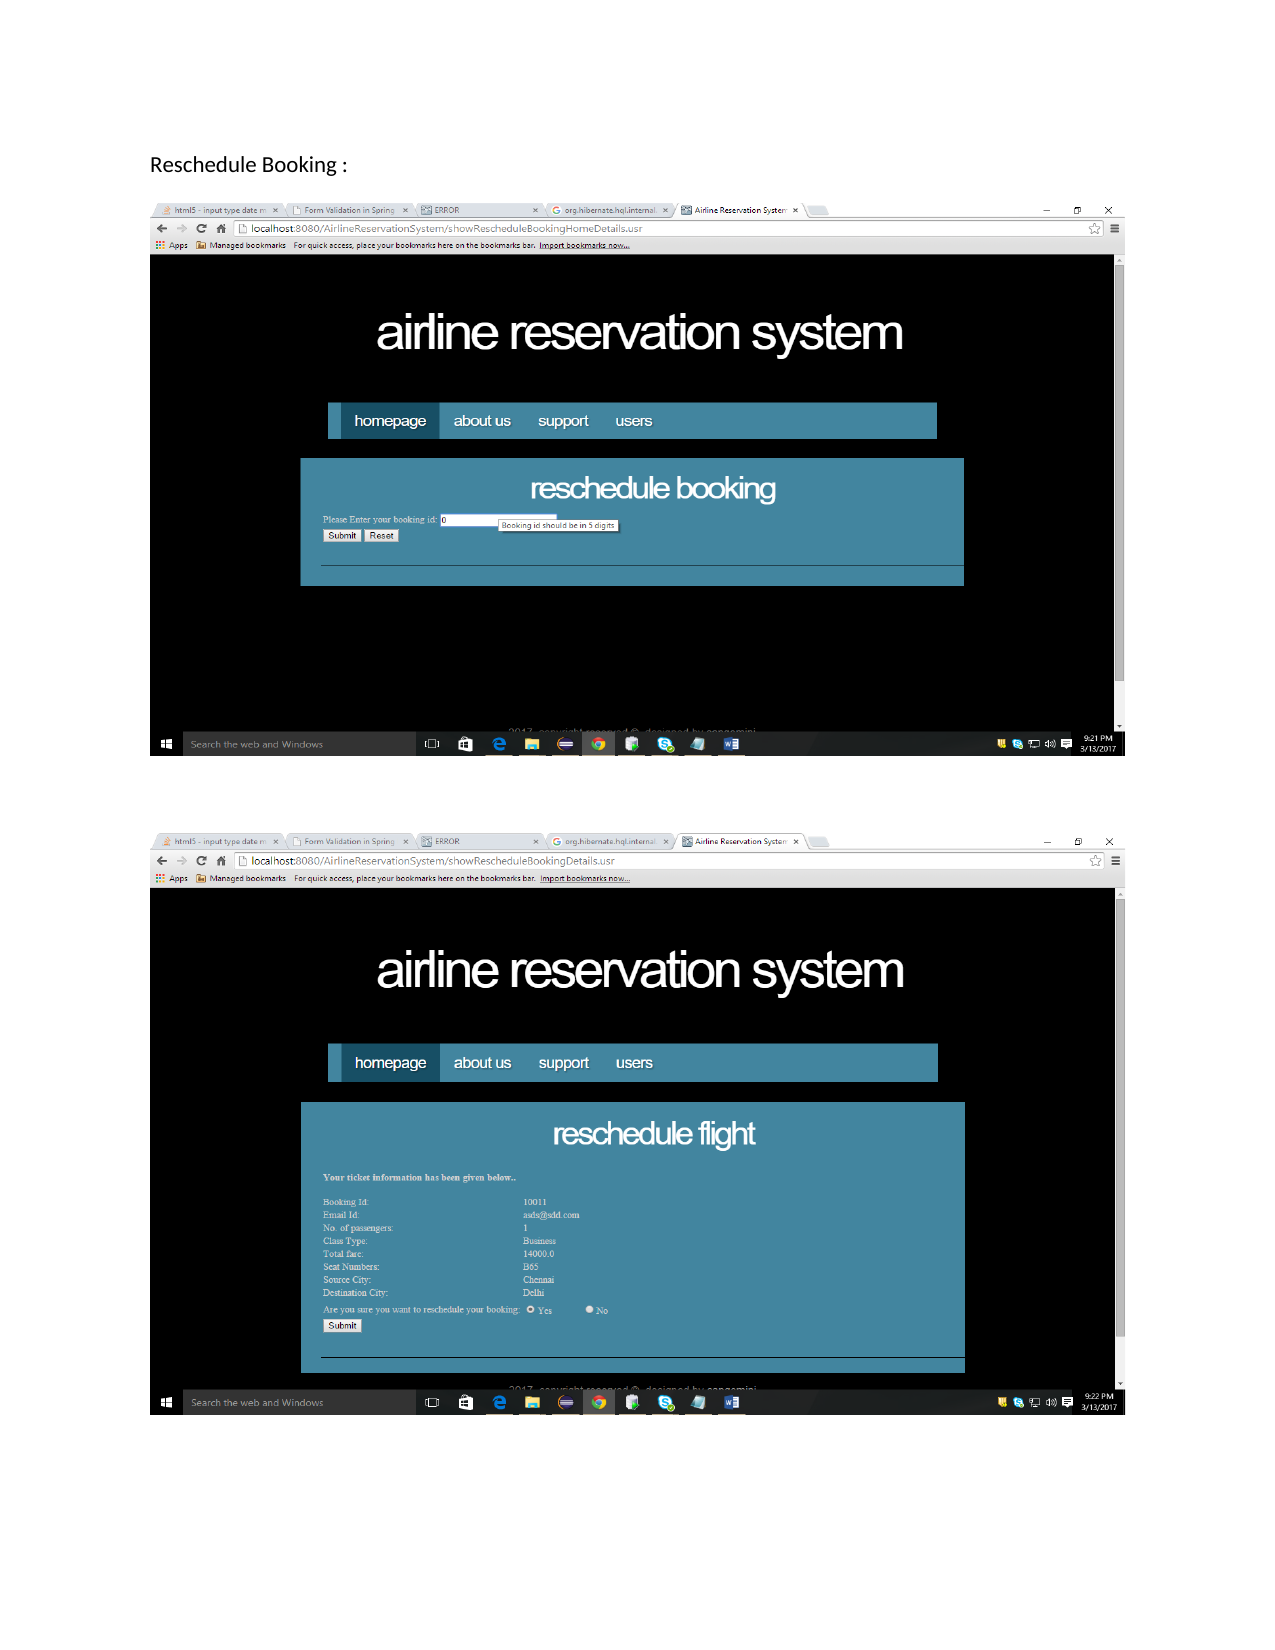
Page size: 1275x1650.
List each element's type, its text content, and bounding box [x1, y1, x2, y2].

picture [150, 203, 1125, 756]
text Reschedule Booking : [150, 150, 1125, 178]
picture [150, 833, 1125, 1415]
